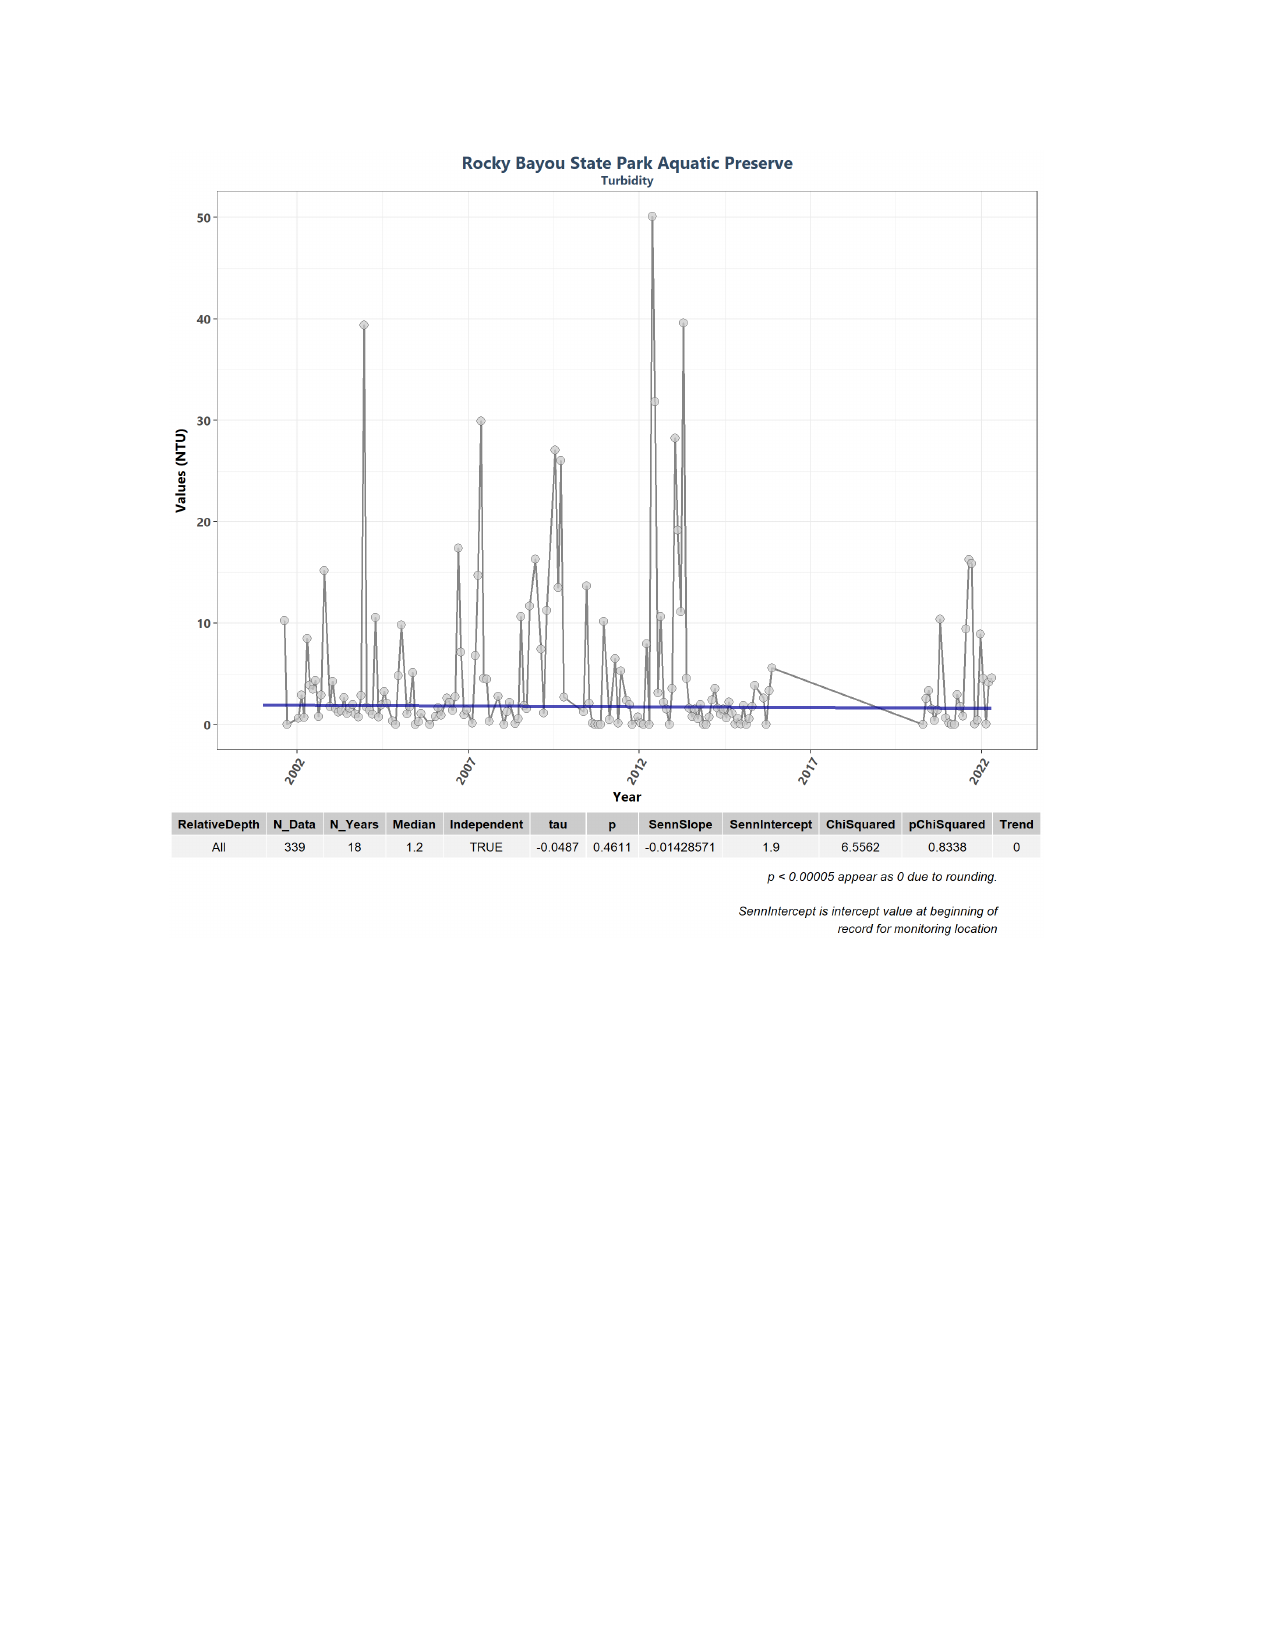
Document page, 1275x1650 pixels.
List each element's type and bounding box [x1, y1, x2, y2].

picture [168, 150, 1044, 938]
